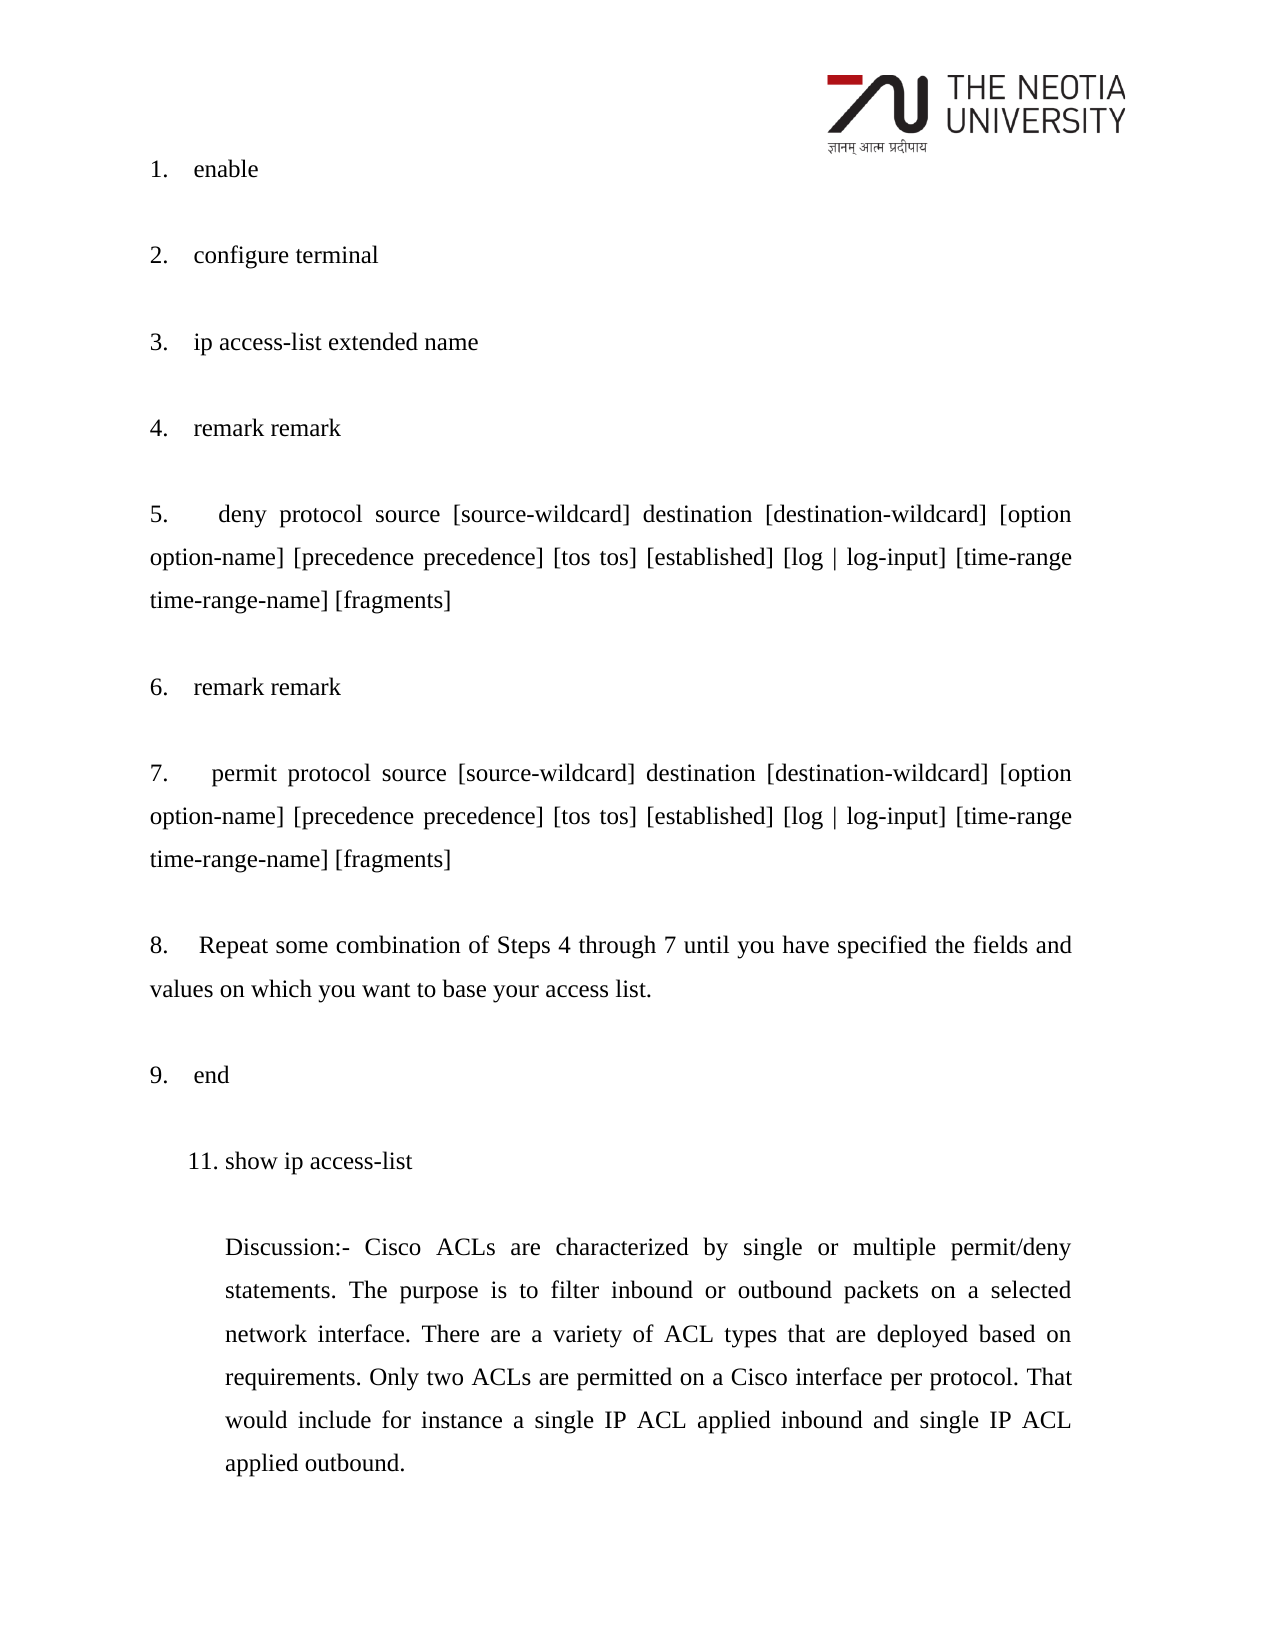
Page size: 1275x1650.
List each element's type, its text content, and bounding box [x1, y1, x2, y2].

text 1. enable [149, 154, 1073, 183]
text 6. remark remark [149, 672, 1073, 701]
text 7. permit protocol source [source-wildcard] destination [destination-wildcard] [option option-name] [precedence precedence] [tos tos] [established] [log | log-input] [time-range time-range-name] [fragments] [149, 758, 1073, 873]
list show ip access-list [187, 1146, 1073, 1175]
text 5. deny protocol source [source-wildcard] destination [destination-wildcard] [option option-name] [precedence precedence] [tos tos] [established] [log | log-input] [time-range time-range-name] [fragments] [149, 499, 1073, 614]
list Discussion:- Cisco ACLs are characterized by single or multiple permit/deny statements. The purpose is to filter inbound or outbound packets on a selected network interface. There are a variety of ACL types that are deployed based on requirements. Only two ACLs are permitted on a Cisco interface per protocol. That would include for instance a single IP ACL applied inbound and single IP ACL applied outbound. [225, 1232, 1073, 1477]
picture [827, 75, 1125, 155]
text 2. configure terminal [149, 241, 1073, 269]
text 8. Repeat some combination of Steps 4 through 7 until you have specified the fields and values on which you want to base your access list. [149, 931, 1073, 1002]
text 3. ip access-list extended name [149, 327, 1073, 356]
text 4. remark remark [149, 413, 1073, 442]
text 9. end [149, 1060, 1073, 1089]
